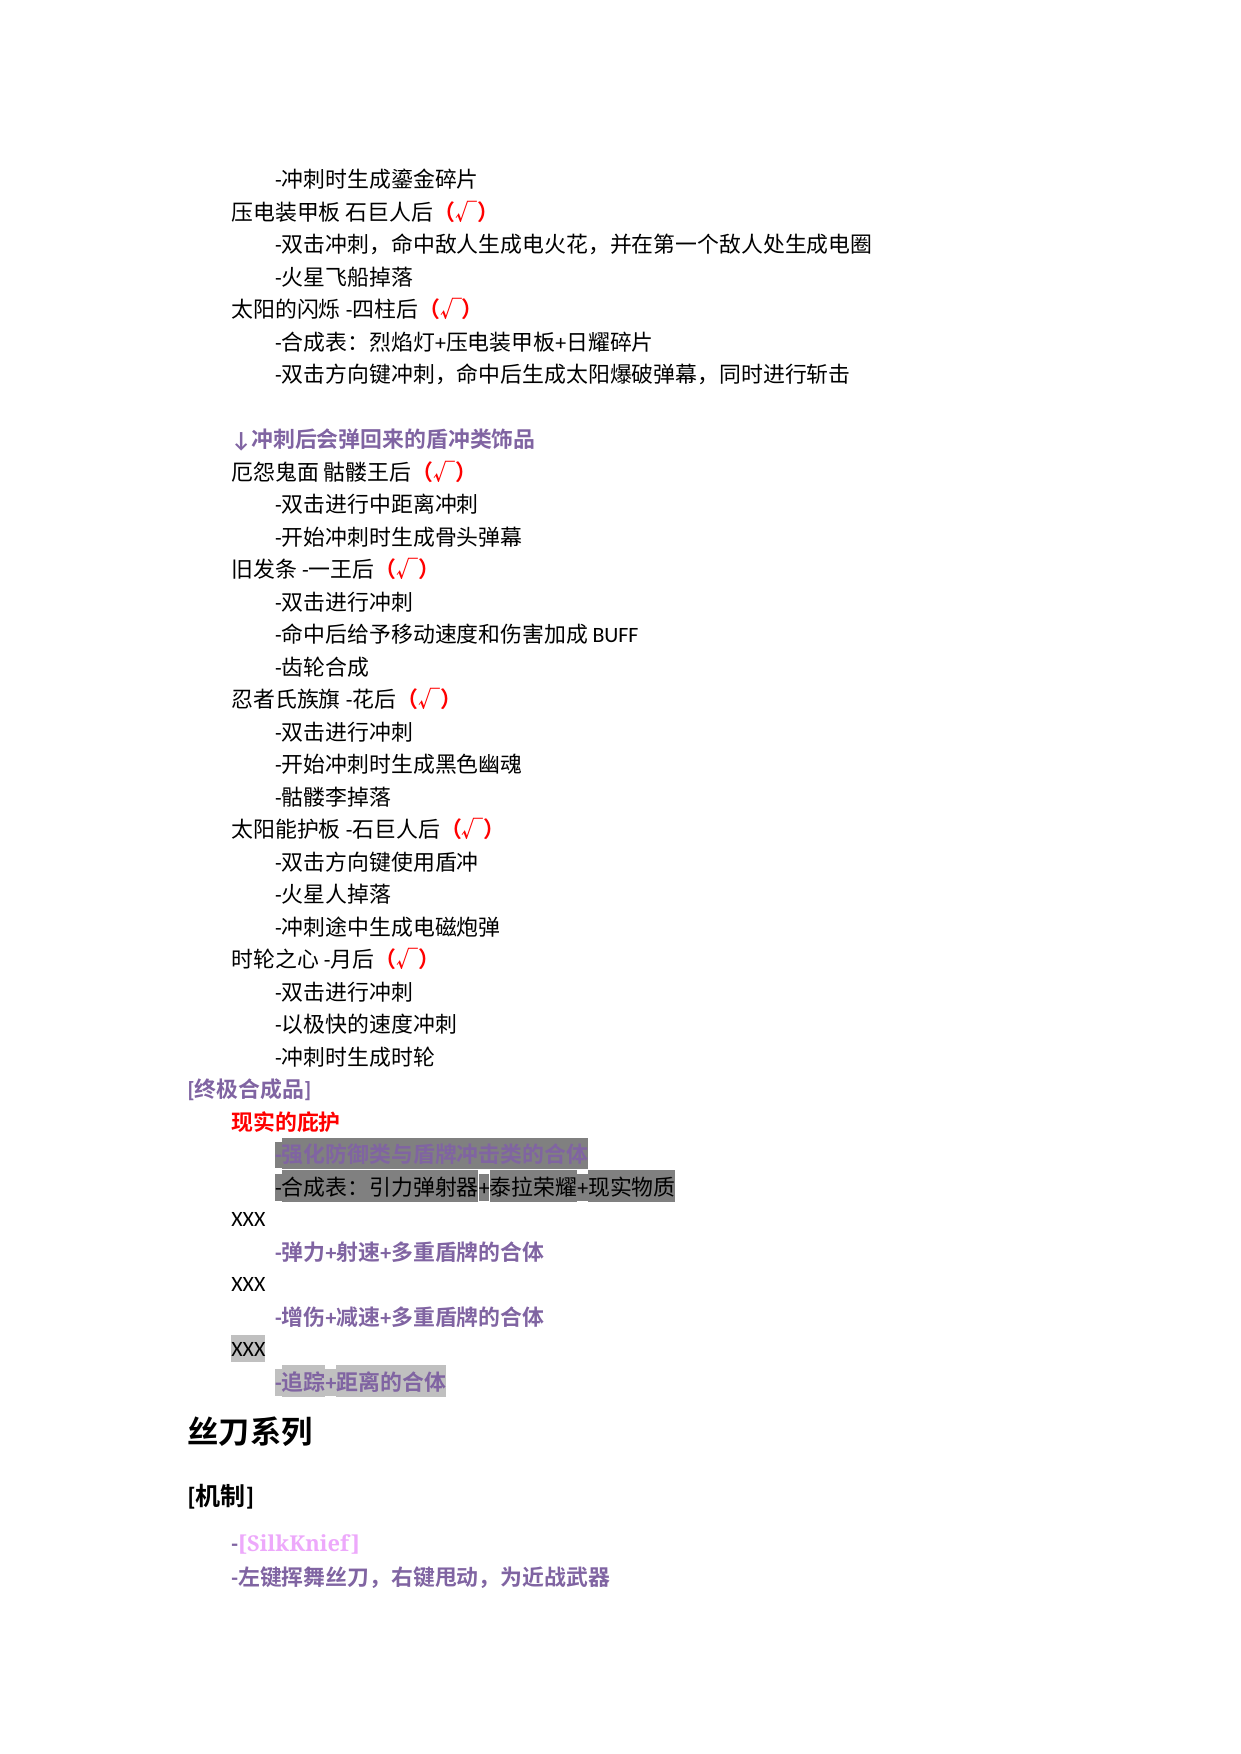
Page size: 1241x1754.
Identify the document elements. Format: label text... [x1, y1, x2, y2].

text 压电装甲板 石巨人后（√） [187, 194, 1053, 227]
text -冲刺途中生成电磁炮弹 [231, 909, 1053, 942]
text -双击进行冲刺 [231, 974, 1053, 1007]
text [机制] [187, 1462, 1053, 1527]
text -增伤+减速+多重盾牌的合体 [231, 1299, 1053, 1332]
text -开始冲刺时生成骨头弹幕 [231, 519, 1053, 552]
text -双击方向键冲刺，命中后生成太阳爆破弹幕，同时进行斩击 [231, 357, 1053, 389]
text -骷髅李掉落 [231, 779, 1053, 812]
text -双击进行冲刺 [231, 714, 1053, 747]
text 旧发条 -一王后（√） [187, 552, 1053, 584]
text -火星人掉落 [231, 877, 1053, 909]
text -火星飞船掉落 [231, 259, 1053, 292]
text -双击进行中距离冲刺 [231, 487, 1053, 519]
text -命中后给予移动速度和伤害加成BUFF [231, 617, 1053, 649]
text -弹力+射速+多重盾牌的合体 [231, 1234, 1053, 1267]
text XXX [187, 1332, 1053, 1364]
text XXX [187, 1267, 1053, 1299]
text -双击冲刺，命中敌人生成电火花，并在第一个敌人处生成电圈 [231, 227, 1053, 259]
text -齿轮合成 [231, 649, 1053, 682]
text -双击进行冲刺 [231, 584, 1053, 617]
text -[SilkKnief] [187, 1527, 1053, 1559]
text 太阳能护板 -石巨人后（√） [187, 812, 1053, 844]
text -左键挥舞丝刀，右键甩动，为近战武器 [187, 1559, 1053, 1592]
text 太阳的闪烁 -四柱后（√） [187, 292, 1053, 324]
text -冲刺时生成时轮 [231, 1039, 1053, 1072]
text -合成表：烈焰灯+压电装甲板+日耀碎片 [231, 324, 1053, 357]
text -双击方向键使用盾冲 [231, 844, 1053, 877]
text -开始冲刺时生成黑色幽魂 [231, 747, 1053, 779]
text -追踪+距离的合体 [231, 1364, 1053, 1397]
text 现实的庇护 [187, 1104, 1053, 1137]
text -合成表：引力弹射器+泰拉荣耀+现实物质 [231, 1169, 1053, 1202]
text 厄怨鬼面 骷髅王后（√） [187, 454, 1053, 487]
text XXX [187, 1202, 1053, 1234]
text -冲刺时生成鎏金碎片 [231, 162, 1053, 194]
text 时轮之心 -月后（√） [187, 942, 1053, 974]
text ↓冲刺后会弹回来的盾冲类饰品 [187, 422, 1053, 454]
text [终极合成品] [187, 1072, 1053, 1104]
text -以极快的速度冲刺 [231, 1007, 1053, 1039]
text 忍者氏族旗 -花后（√） [187, 682, 1053, 714]
text 丝刀系列 [187, 1397, 1053, 1462]
text -强化防御类与盾牌冲击类的合体 [231, 1137, 1053, 1169]
